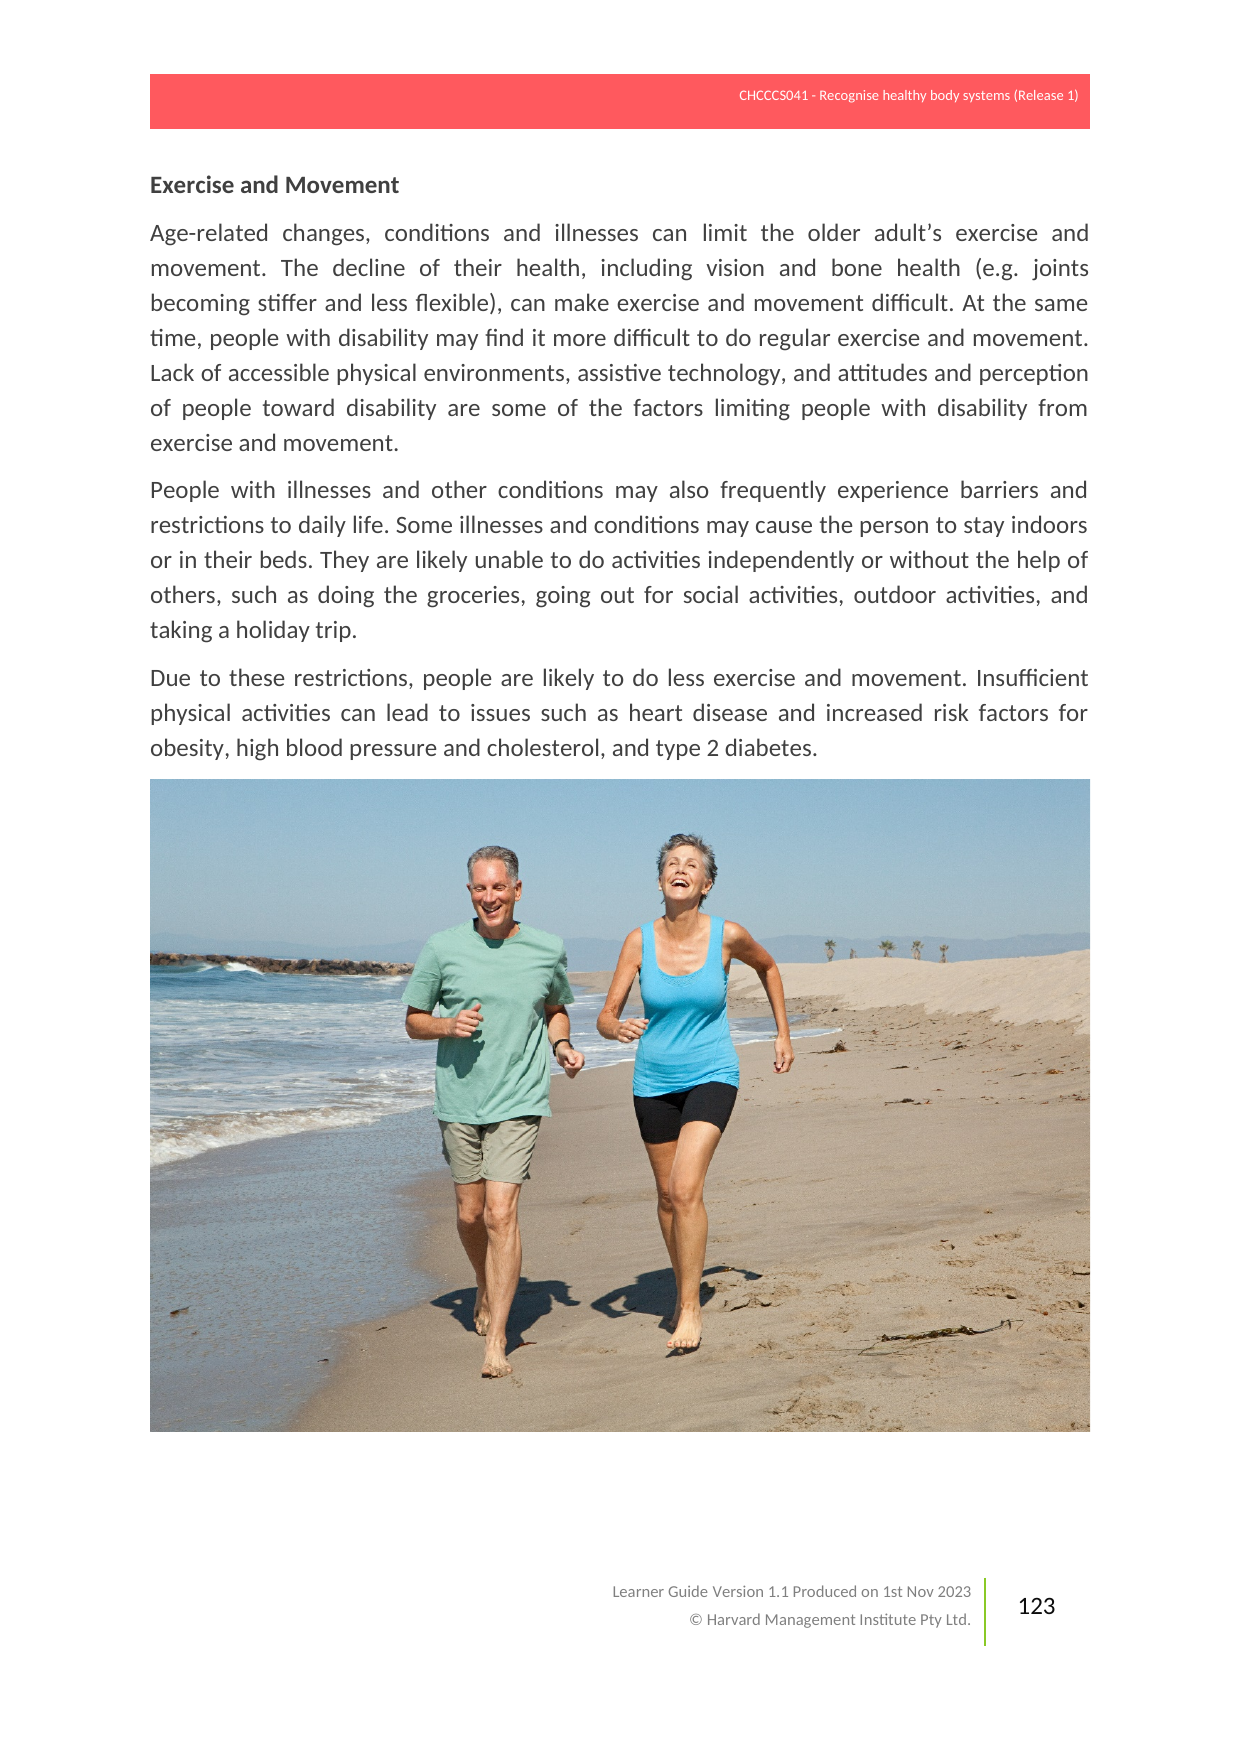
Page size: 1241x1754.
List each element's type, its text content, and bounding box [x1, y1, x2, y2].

list Age-related changes, conditions and illnesses can limit the older adult’s exercise and movement. The decline of their health, including vision and bone health (e.g. joints becoming stiffer and less flexible), can make exercise and movement difficult. At the same time, people with disability may find it more difficult to do regular exercise and movement. Lack of accessible physical environments, assistive technology, and attitudes and perception of people toward disability are some of the factors limiting people with disability from exercise and movement. [150, 217, 1090, 457]
text Exercise and Movement [150, 169, 1090, 200]
picture [150, 779, 1091, 1432]
text Due to these restrictions, people are likely to do less exercise and movement. Insufficient physical activities can lead to issues such as heart disease and increased risk factors for obesity, high blood pressure and cholesterol, and type 2 diabetes. [150, 662, 1090, 762]
text People with illnesses and other conditions may also frequently experience barriers and restrictions to daily life. Some illnesses and conditions may cause the person to stay indoors or in their beds. They are likely unable to do activities independently or without the help of others, such as doing the groceries, going out for social activities, outdoor activities, and taking a holiday trip. [150, 474, 1090, 645]
